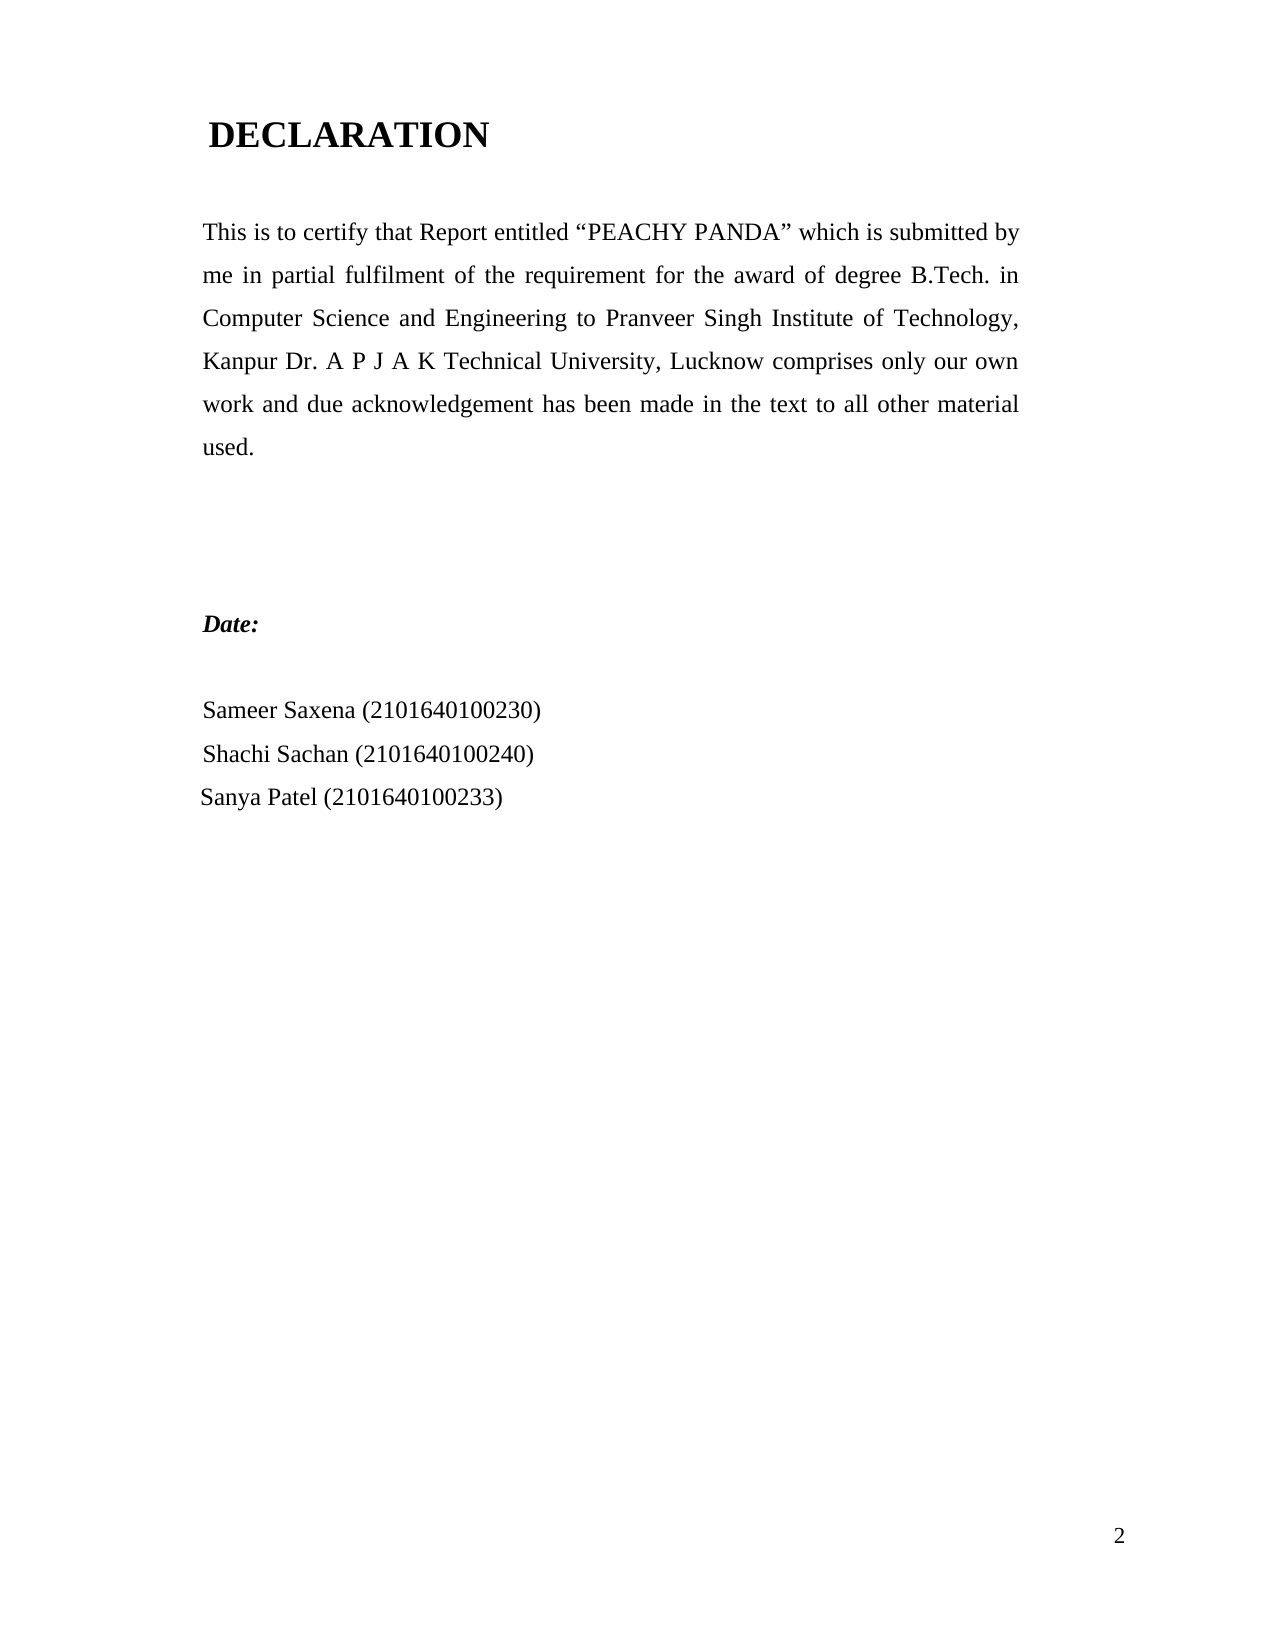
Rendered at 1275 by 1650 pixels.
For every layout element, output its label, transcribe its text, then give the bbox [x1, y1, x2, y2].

text This is to certify that Report entitled “PEACHY PANDA” which is submitted by me in partial fulfilment of the requirement for the award of degree B.Tech. in Computer Science and Engineering to Pranveer Singh Institute of Technology, Kanpur Dr. A P J A K Technical University, Lucknow comprises only our own work and due acknowledgement has been made in the text to all other material used. [202, 217, 1020, 461]
text Sanya Patel (2101640100233) [187, 782, 1020, 811]
text Shachi Sachan (2101640100240) [202, 739, 1020, 767]
subtitle Date: [202, 609, 1020, 638]
text Sameer Saxena (2101640100230) [202, 696, 1020, 724]
subtitle DECLARATION [202, 112, 1020, 156]
